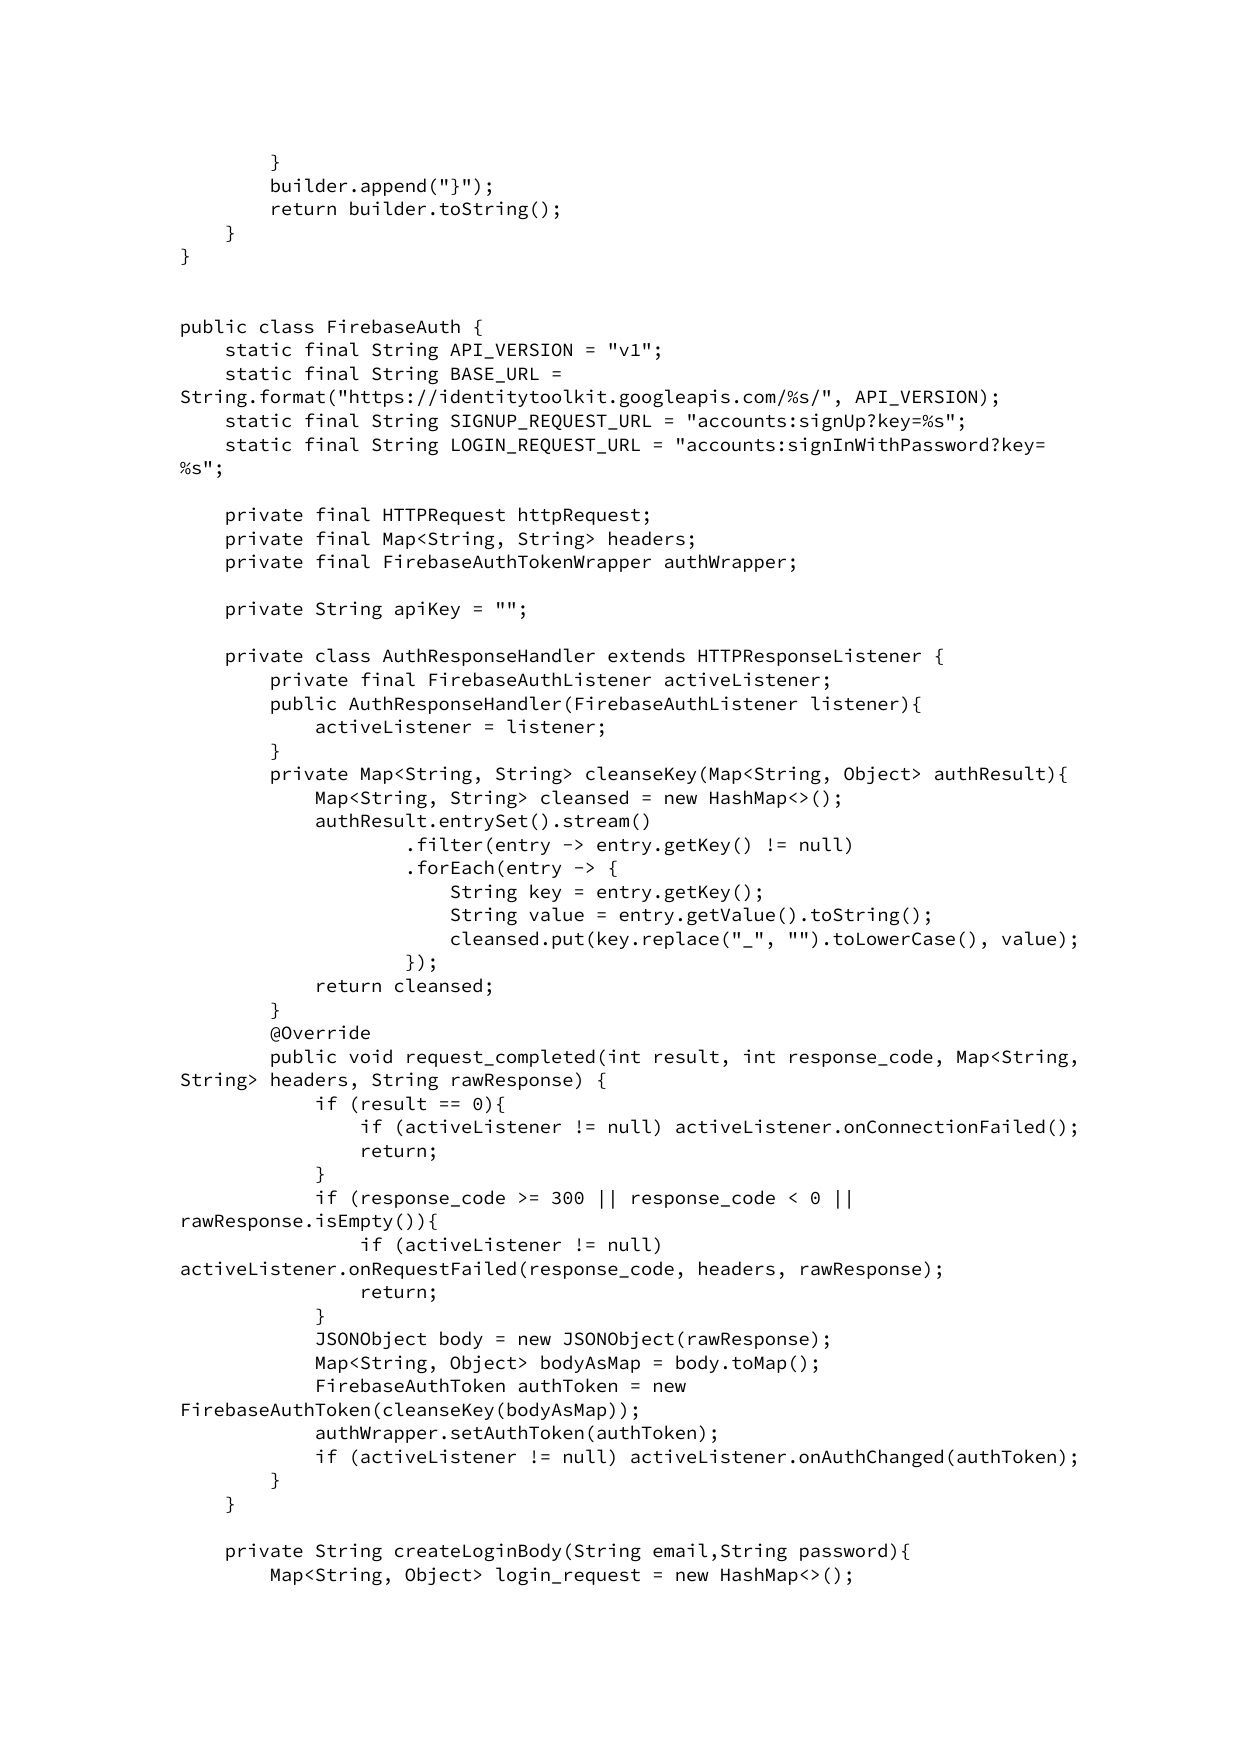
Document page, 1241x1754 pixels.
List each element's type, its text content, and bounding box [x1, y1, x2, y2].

text authWrapper.setAuthToken(authToken); [179, 1421, 1090, 1445]
text static final String SIGNUP_REQUEST_URL = "accounts:signUp?key=%s"; [179, 409, 1090, 432]
text static final String LOGIN_REQUEST_URL = "accounts:signInWithPassword?key=%s"; [179, 432, 1090, 479]
text } [179, 221, 1090, 244]
text if (result == 0){ [179, 1092, 1090, 1115]
text builder.append("}"); [179, 173, 1090, 197]
text } [179, 1303, 1090, 1327]
text if (response_code >= 300 || response_code < 0 || rawResponse.isEmpty()){ [179, 1186, 1090, 1233]
text authResult.entrySet().stream() [179, 809, 1090, 833]
text } [179, 1468, 1090, 1492]
text Map<String, Object> bodyAsMap = body.toMap(); [179, 1351, 1090, 1374]
text static final String API_VERSION = "v1"; [179, 338, 1090, 362]
text } [179, 1162, 1090, 1186]
text Map<String, Object> login_request = new HashMap<>(); [179, 1562, 1090, 1586]
text if (activeListener != null) activeListener.onAuthChanged(authToken); [179, 1445, 1090, 1468]
text return; [179, 1139, 1090, 1162]
text cleansed.put(key.replace("_", "").toLowerCase(), value); [179, 927, 1090, 950]
text activeListener = listener; [179, 715, 1090, 738]
text @Override [179, 1021, 1090, 1044]
text String key = entry.getKey(); [179, 880, 1090, 903]
text } [179, 244, 1090, 268]
text .forEach(entry -> { [179, 856, 1090, 880]
text } [179, 1492, 1090, 1515]
text Map<String, String> cleansed = new HashMap<>(); [179, 786, 1090, 809]
text public class FirebaseAuth { [179, 315, 1090, 338]
text private String createLoginBody(String email,String password){ [179, 1539, 1090, 1562]
text private String apiKey = ""; [179, 597, 1090, 621]
text private final FirebaseAuthTokenWrapper authWrapper; [179, 550, 1090, 574]
text return; [179, 1280, 1090, 1303]
text private final HTTPRequest httpRequest; [179, 503, 1090, 527]
text if (activeListener != null) activeListener.onConnectionFailed(); [179, 1115, 1090, 1139]
text }); [179, 950, 1090, 974]
text .filter(entry -> entry.getKey() != null) [179, 833, 1090, 856]
text private final Map<String, String> headers; [179, 527, 1090, 550]
text } [179, 997, 1090, 1021]
text private class AuthResponseHandler extends HTTPResponseListener { [179, 644, 1090, 668]
text } [179, 738, 1090, 762]
text } [179, 150, 1090, 173]
text FirebaseAuthToken authToken = new FirebaseAuthToken(cleanseKey(bodyAsMap)); [179, 1374, 1090, 1421]
text JSONObject body = new JSONObject(rawResponse); [179, 1327, 1090, 1351]
text static final String BASE_URL = String.format("https://identitytoolkit.googleapis.com/%s/", API_VERSION); [179, 362, 1090, 409]
text public void request_completed(int result, int response_code, Map<String, String> headers, String rawResponse) { [179, 1044, 1090, 1092]
text if (activeListener != null) activeListener.onRequestFailed(response_code, headers, rawResponse); [179, 1233, 1090, 1280]
text private Map<String, String> cleanseKey(Map<String, Object> authResult){ [179, 762, 1090, 786]
text private final FirebaseAuthListener activeListener; [179, 668, 1090, 691]
text return cleansed; [179, 974, 1090, 997]
text String value = entry.getValue().toString(); [179, 903, 1090, 927]
text public AuthResponseHandler(FirebaseAuthListener listener){ [179, 691, 1090, 715]
text return builder.toString(); [179, 197, 1090, 221]
